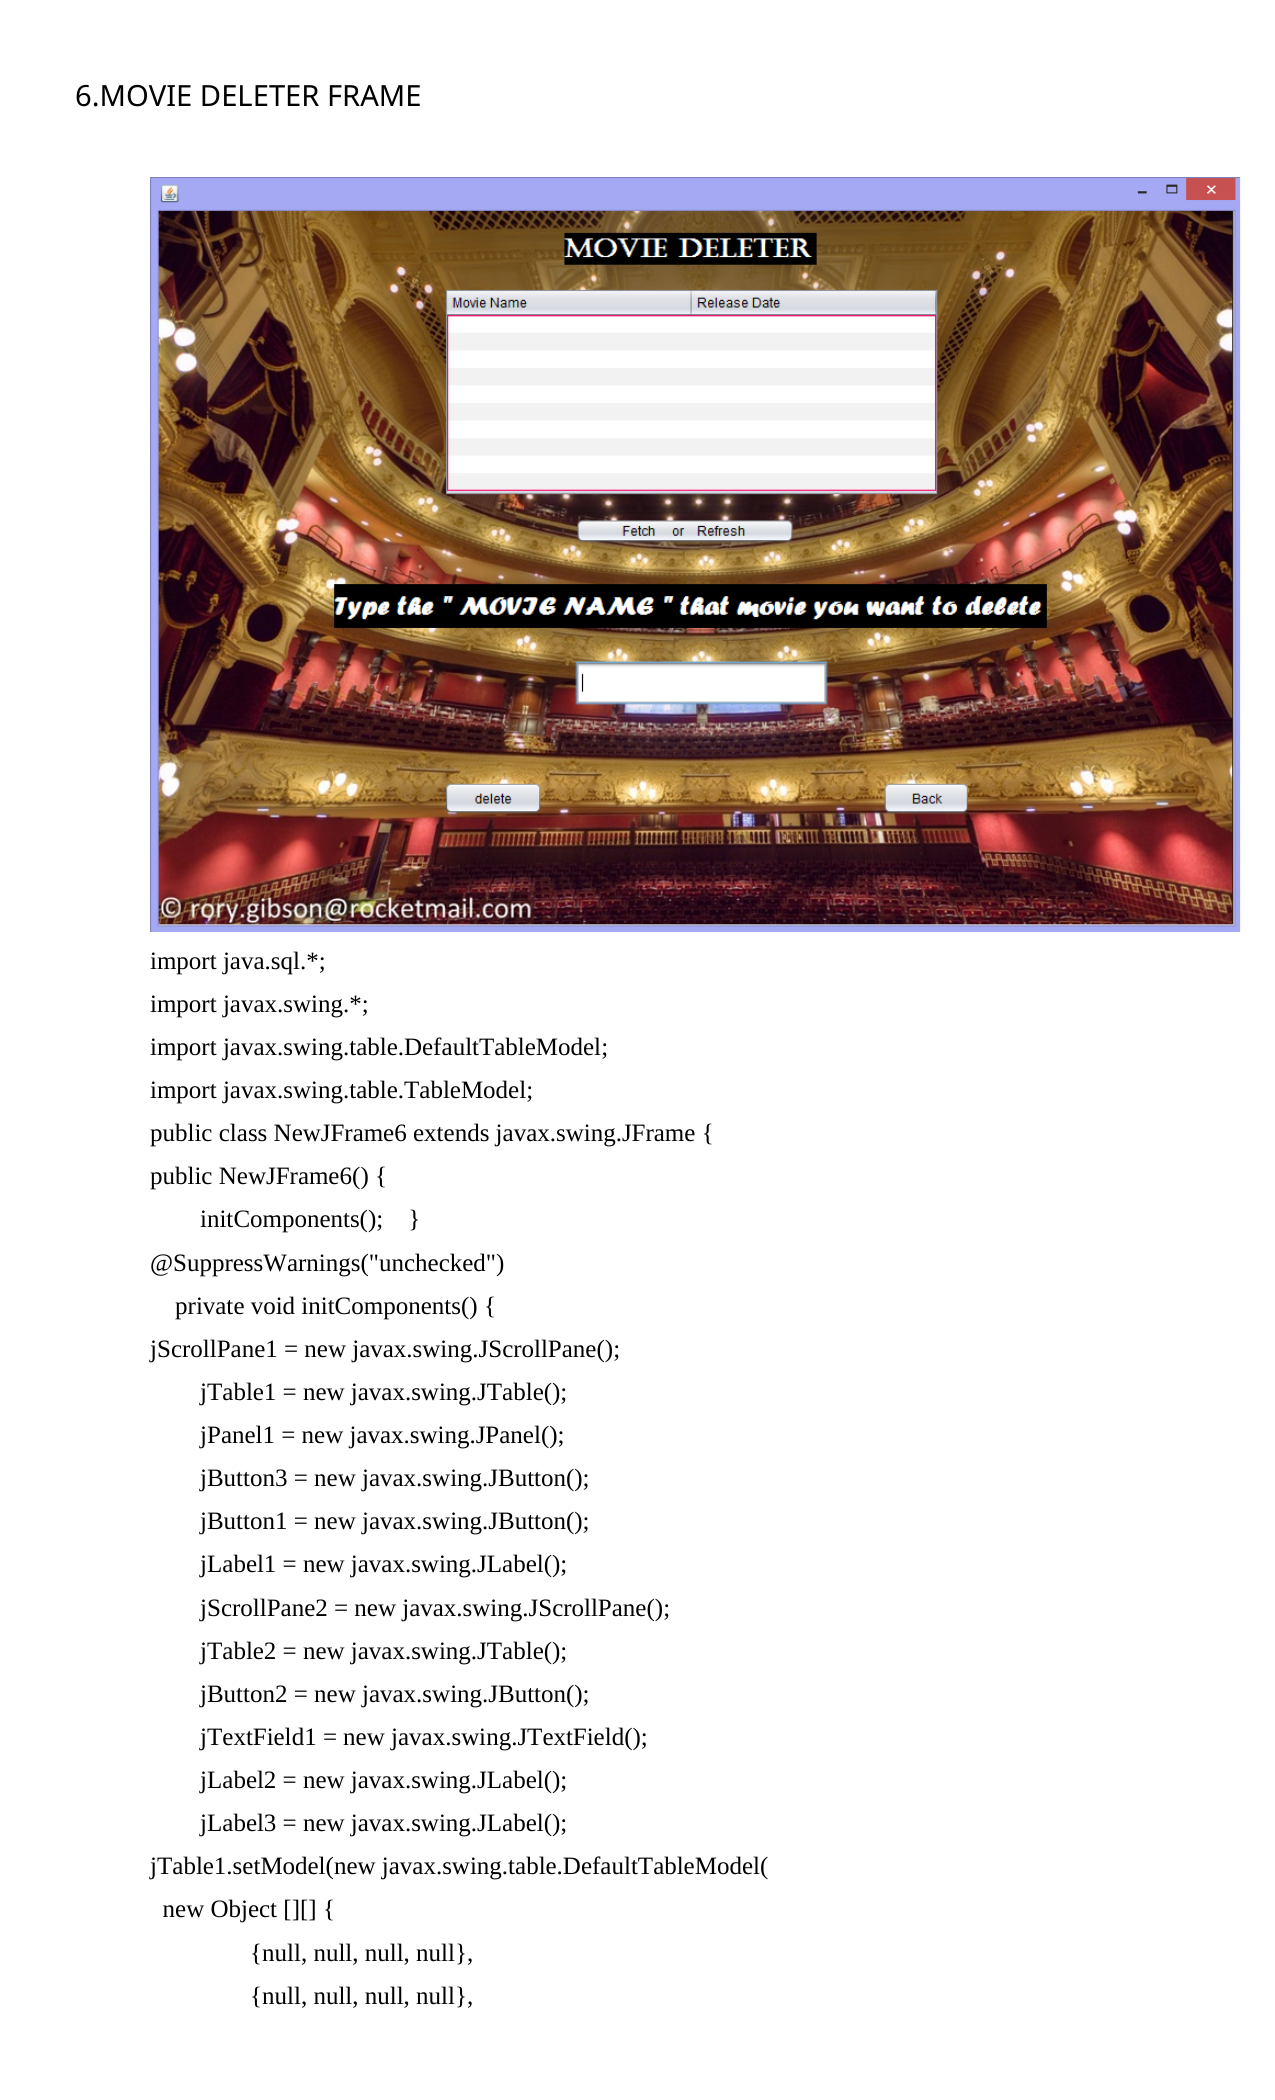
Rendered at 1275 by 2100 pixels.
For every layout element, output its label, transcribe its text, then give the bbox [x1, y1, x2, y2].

list private void initComponents() { [150, 1291, 1200, 1319]
list public class NewJFrame6 extends javax.swing.JFrame { [150, 1118, 1200, 1147]
picture [150, 177, 1241, 932]
list jTextField1 = new javax.swing.JTextField(); [150, 1722, 1200, 1751]
list import javax.swing.*; [150, 989, 1200, 1018]
list jScrollPane2 = new javax.swing.JScrollPane(); [150, 1593, 1200, 1621]
list jLabel3 = new javax.swing.JLabel(); [150, 1808, 1200, 1837]
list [150, 1981, 1200, 2009]
list 6.MOVIE DELETER FRAME [75, 75, 1200, 115]
list jPanel1 = new javax.swing.JPanel(); [150, 1420, 1200, 1449]
list jButton1 = new javax.swing.JButton(); [150, 1506, 1200, 1535]
list new Object [][] { [150, 1894, 1200, 1923]
list jButton3 = new javax.swing.JButton(); [150, 1463, 1200, 1492]
list jScrollPane1 = new javax.swing.JScrollPane(); [150, 1334, 1200, 1363]
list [150, 1938, 1200, 1966]
list jLabel2 = new javax.swing.JLabel(); [150, 1765, 1200, 1794]
list initComponents(); } [150, 1204, 1200, 1233]
list public NewJFrame6() { [150, 1161, 1200, 1190]
list jButton2 = new javax.swing.JButton(); [150, 1679, 1200, 1708]
list jTable1 = new javax.swing.JTable(); [150, 1377, 1200, 1406]
list import javax.swing.table.TableModel; [150, 1075, 1200, 1104]
list jTable1.setModel(new javax.swing.table.DefaultTableModel( [150, 1851, 1200, 1880]
list @SuppressWarnings("unchecked") [150, 1248, 1200, 1276]
list jTable2 = new javax.swing.JTable(); [150, 1636, 1200, 1664]
list import javax.swing.table.DefaultTableModel; [150, 1032, 1200, 1061]
list import java.sql.*; [150, 946, 1200, 974]
list jLabel1 = new javax.swing.JLabel(); [150, 1549, 1200, 1578]
